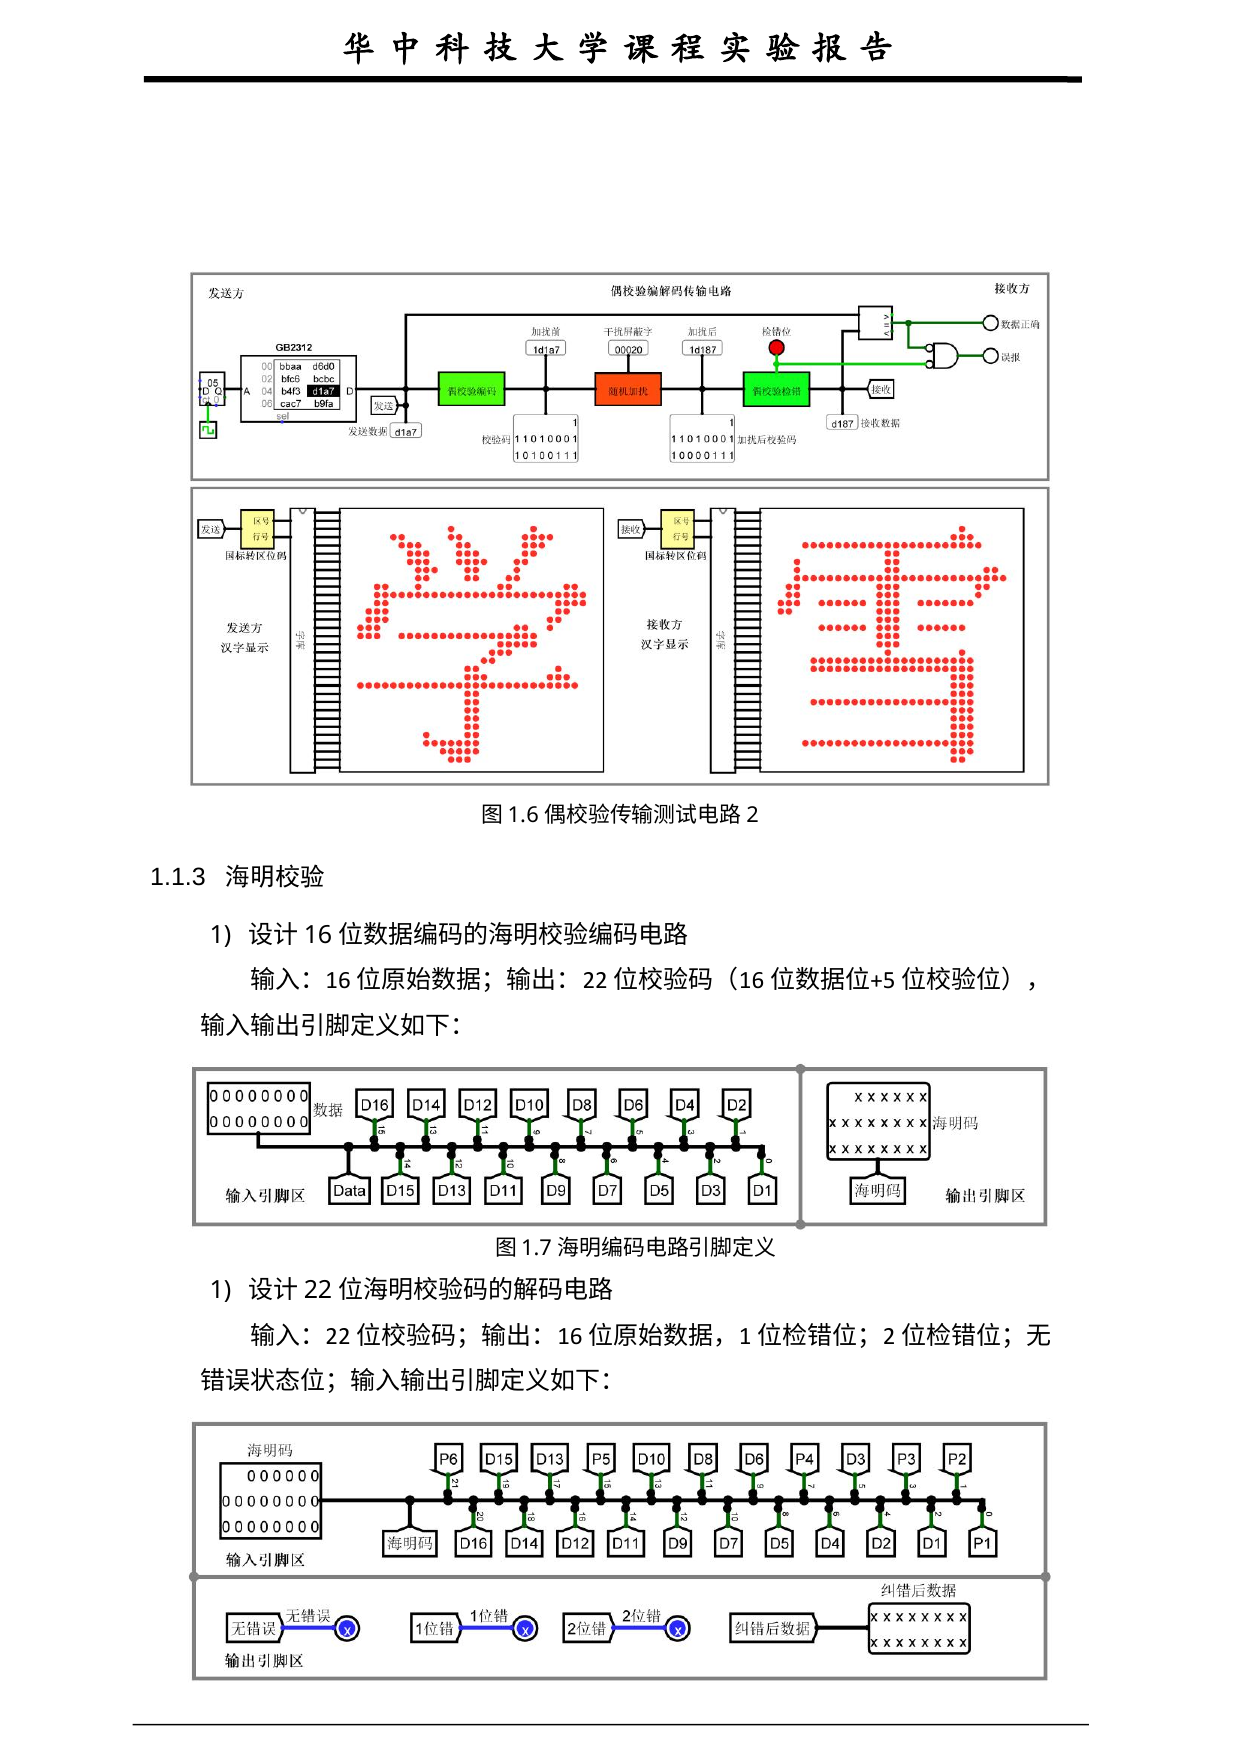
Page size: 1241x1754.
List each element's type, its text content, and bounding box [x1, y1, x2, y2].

picture [187, 1417, 1053, 1686]
text 图1.6 偶校验传输测试电路 2 [150, 797, 1089, 829]
picture [187, 1062, 1053, 1232]
picture [187, 269, 1053, 790]
list 设计 16 位数据编码的海明校验编码电路 [209, 914, 1090, 951]
list 1.7 海明编码电路引脚定义 [495, 1230, 1090, 1262]
text 输入：16 位原始数据；输出：22 位校验码（16 位数据位+5 位校验位），输入输出引脚定义如下： [200, 960, 1052, 1041]
list 设计 22 位海明校验码的解码电路 [209, 1270, 1090, 1306]
subtitle 海明校验 [150, 860, 1090, 891]
text 输入：22 位校验码；输出：16 位原始数据，1 位检错位；2 位检错位；无错误状态位；输入输出引脚定义如下： [200, 1315, 1052, 1397]
